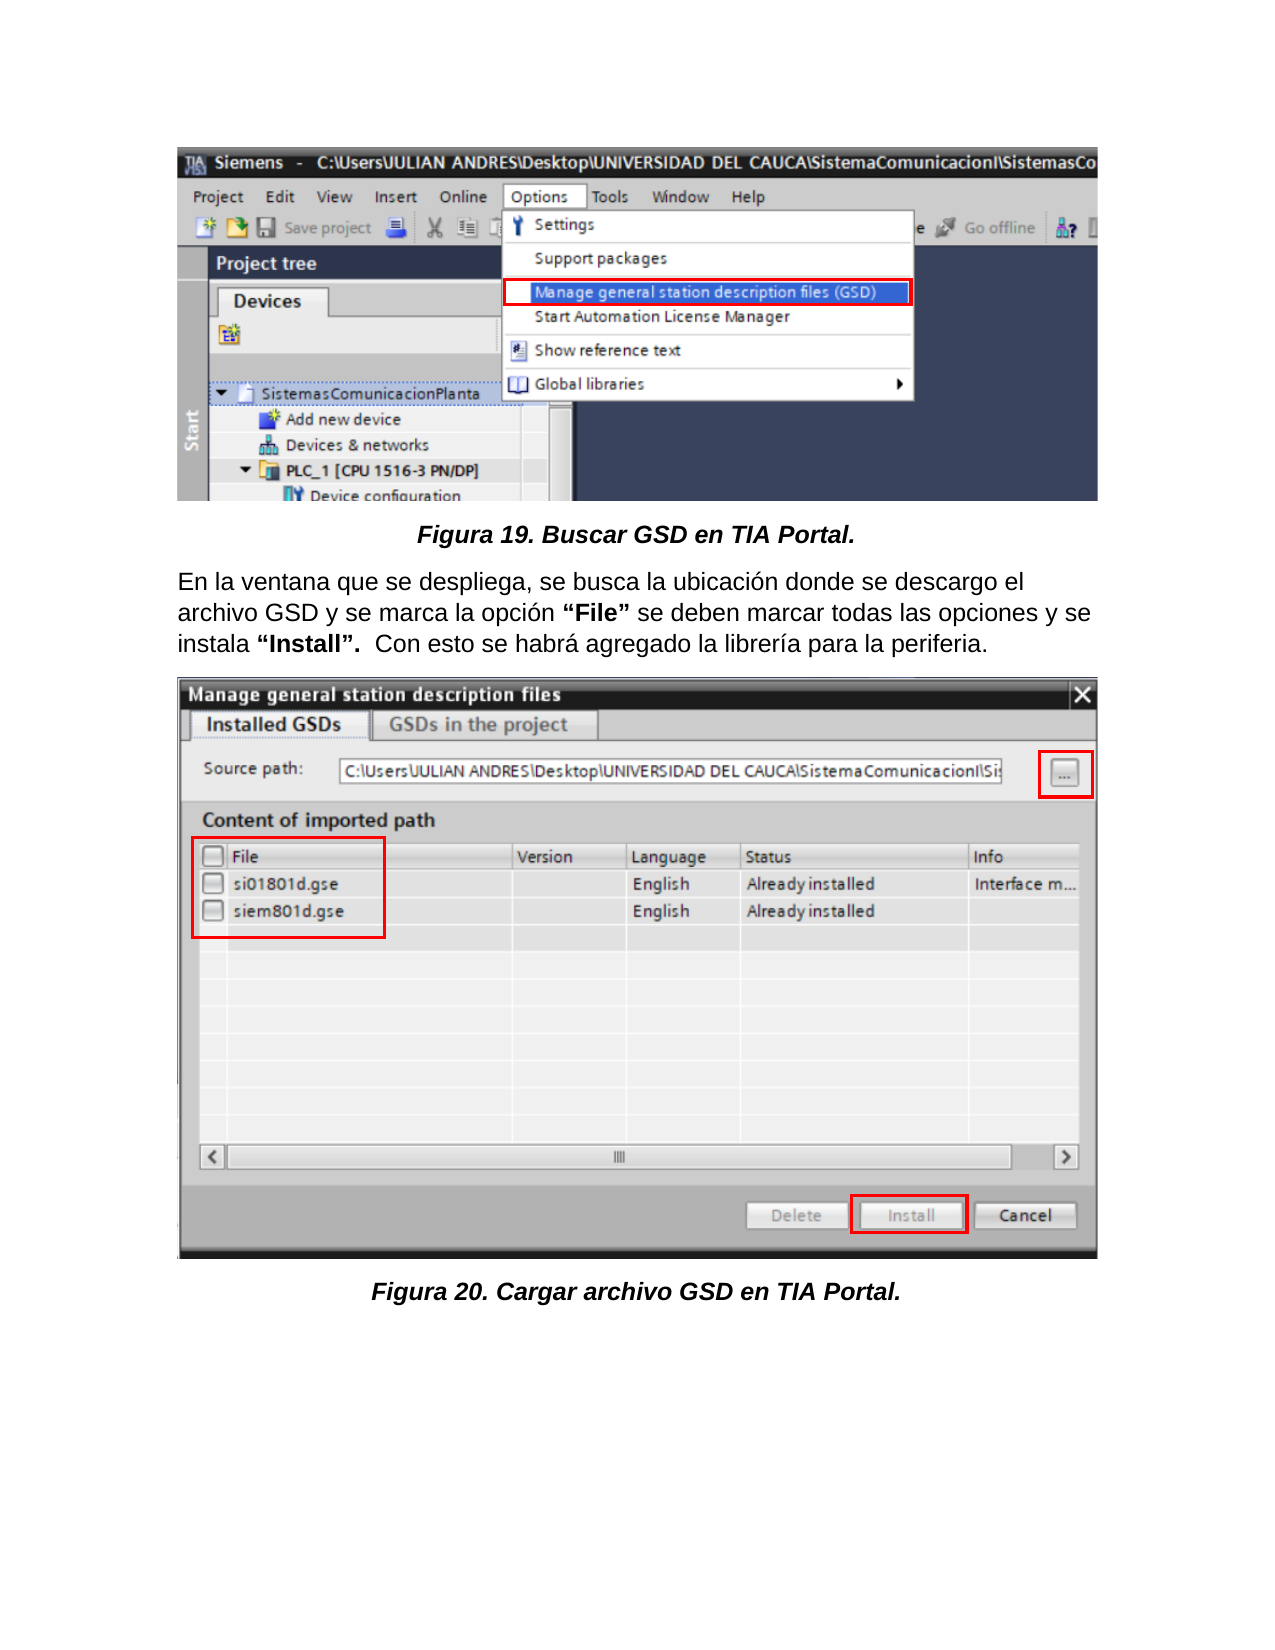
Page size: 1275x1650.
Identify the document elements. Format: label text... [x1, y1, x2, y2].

text Figura 19. Buscar GSD en TIA Portal. [177, 519, 1098, 548]
text Figura 20. Cargar archivo GSD en TIA Portal. [177, 1277, 1098, 1306]
picture [177, 677, 1098, 1259]
picture [177, 147, 1098, 501]
text En la ventana que se despliega, se busca la ubicación donde se descargo el archivo GSD y se marca la opción “File” se deben marcar todas las opciones y se instala “Install”. Con esto se habrá agregado la librería para la periferia. [177, 567, 1098, 658]
